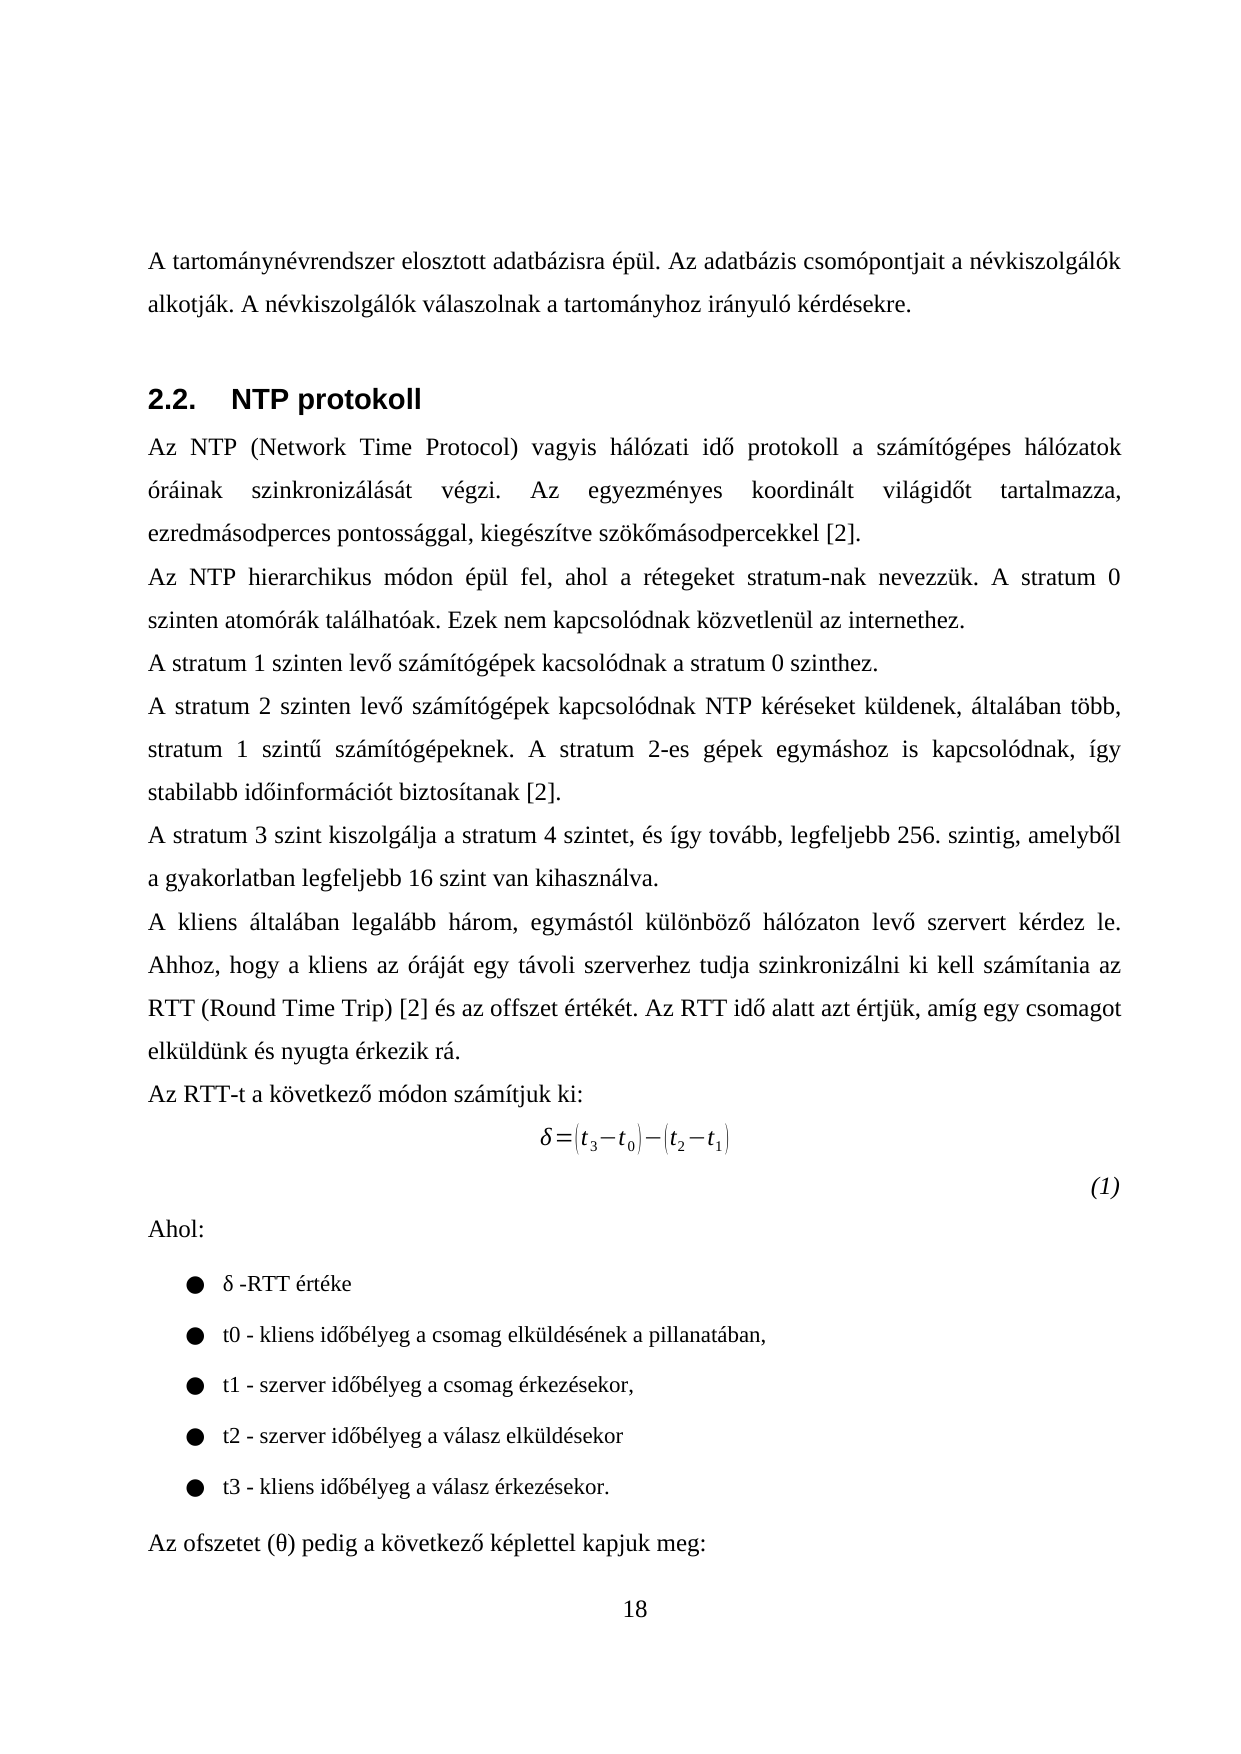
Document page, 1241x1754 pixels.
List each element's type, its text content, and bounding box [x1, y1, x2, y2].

text Az RTT-t a következő módon számítjuk ki: [148, 1079, 1122, 1108]
text A stratum 2 szinten levő számítógépek kapcsolódnak NTP kéréseket küldenek, általában több, stratum 1 szintű számítógépeknek. A stratum 2-es gépek egymáshoz is kapcsolódnak, így stabilabb időinformációt biztosítanak . [148, 691, 1122, 806]
text A stratum 3 szint kiszolgálja a stratum 4 szintet, és így tovább, legfeljebb 256. szintig, amelyből a gyakorlatban legfeljebb 16 szint van kihasználva. [148, 820, 1122, 892]
text A kliens általában legalább három, egymástól különböző hálózaton levő szervert kérdez le. Ahhoz, hogy a kliens az óráját egy távoli szerverhez tudja szinkronizálni ki kell számítania az RTT (Round Time Trip) és az offszet értékét. Az RTT idő alatt azt értjük, amíg egy csomagot elküldünk és nyugta érkezik rá. [148, 907, 1122, 1065]
text Az NTP hierarchikus módon épül fel, ahol a rétegeket stratum-nak nevezzük. A stratum 0 szinten atomórák találhatóak. Ezek nem kapcsolódnak közvetlenül az internethez. [148, 562, 1122, 633]
list t3 - kliens időbélyeg a válasz érkezésekor. [185, 1460, 1122, 1507]
text (1) [148, 1171, 1122, 1200]
text Az NTP (Network Time Protocol) vagyis hálózati idő protokoll a számítógépes hálózatok óráinak szinkronizálását végzi. Az egyezményes koordinált világidőt tartalmazza, ezredmásodperces pontossággal, kiegészítve szökőmásodpercekkel. [148, 432, 1122, 547]
list t0 - kliens időbélyeg a csomag elküldésének a pillanatában, [185, 1308, 1122, 1355]
subtitle NTP protokoll [148, 382, 1122, 415]
list δ -RTT értéke [185, 1257, 1122, 1304]
list t1 - szerver időbélyeg a csomag érkezésekor, [185, 1359, 1122, 1406]
list t2 - szerver időbélyeg a válasz elküldésekor [185, 1410, 1122, 1457]
text Ahol: [148, 1214, 1122, 1243]
text A tartománynévrendszer elosztott adatbázisra épül. Az adatbázis csomópontjait a névkiszolgálók alkotják. A névkiszolgálók válaszolnak a tartományhoz irányuló kérdésekre. [148, 246, 1122, 318]
text A stratum 1 szinten levő számítógépek kacsolódnak a stratum 0 szinthez. [148, 648, 1122, 677]
text Az ofszetet (θ) pedig a következő képlettel kapjuk meg: [148, 1528, 1122, 1557]
